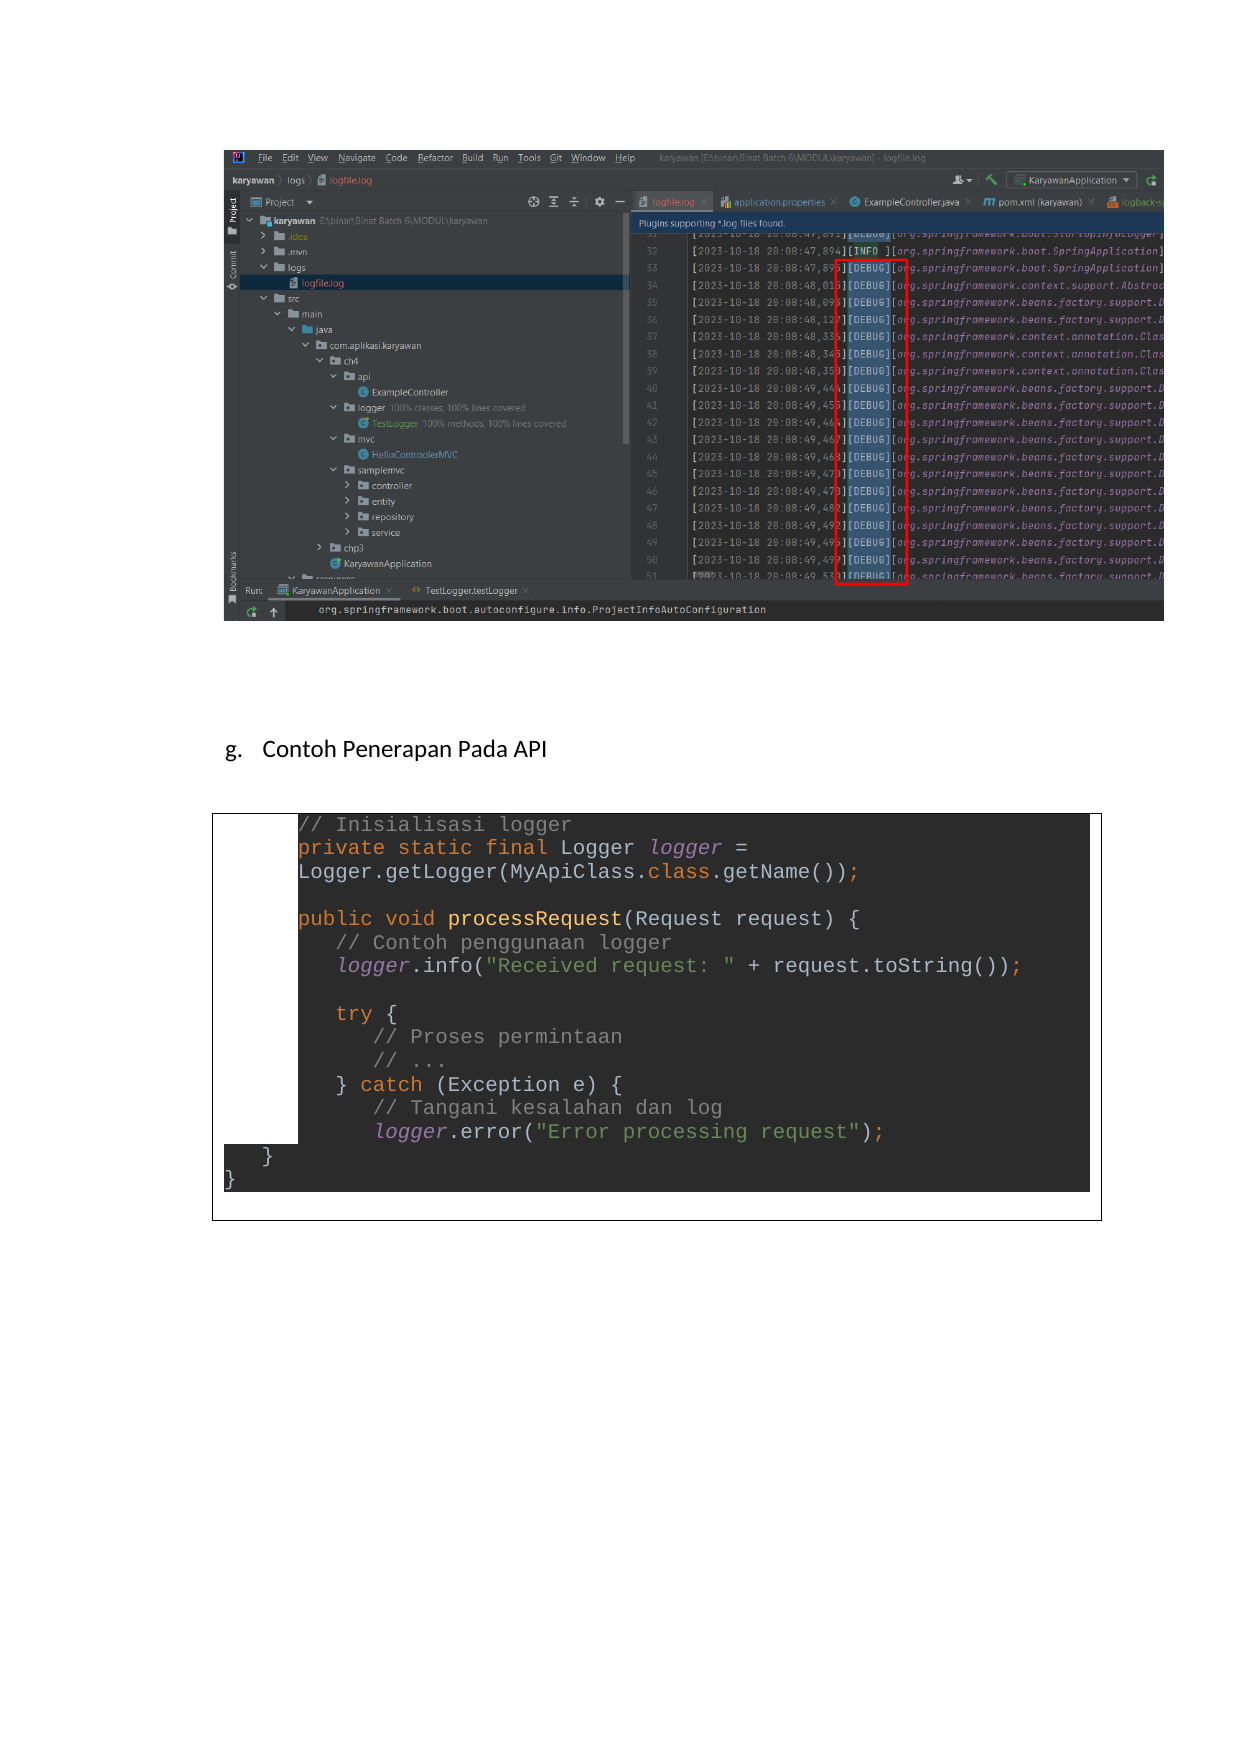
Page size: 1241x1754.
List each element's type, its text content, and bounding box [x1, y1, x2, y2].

picture [223, 150, 1164, 621]
table_header // Inisialisasi logger private static final Logger logger = Logger.getLogger(MyApiClass.class.getName()); public void processRequest(Request request) { // Contoh penggunaan logger logger.info("Received request: " + request.toString()); try { // Proses permintaan // ... } catch (Exception e) { // Tangani kesalahan dan log logger.error("Error processing request"); } } [213, 814, 1101, 1220]
subtitle Contoh Penerapan Pada API [225, 733, 1090, 763]
